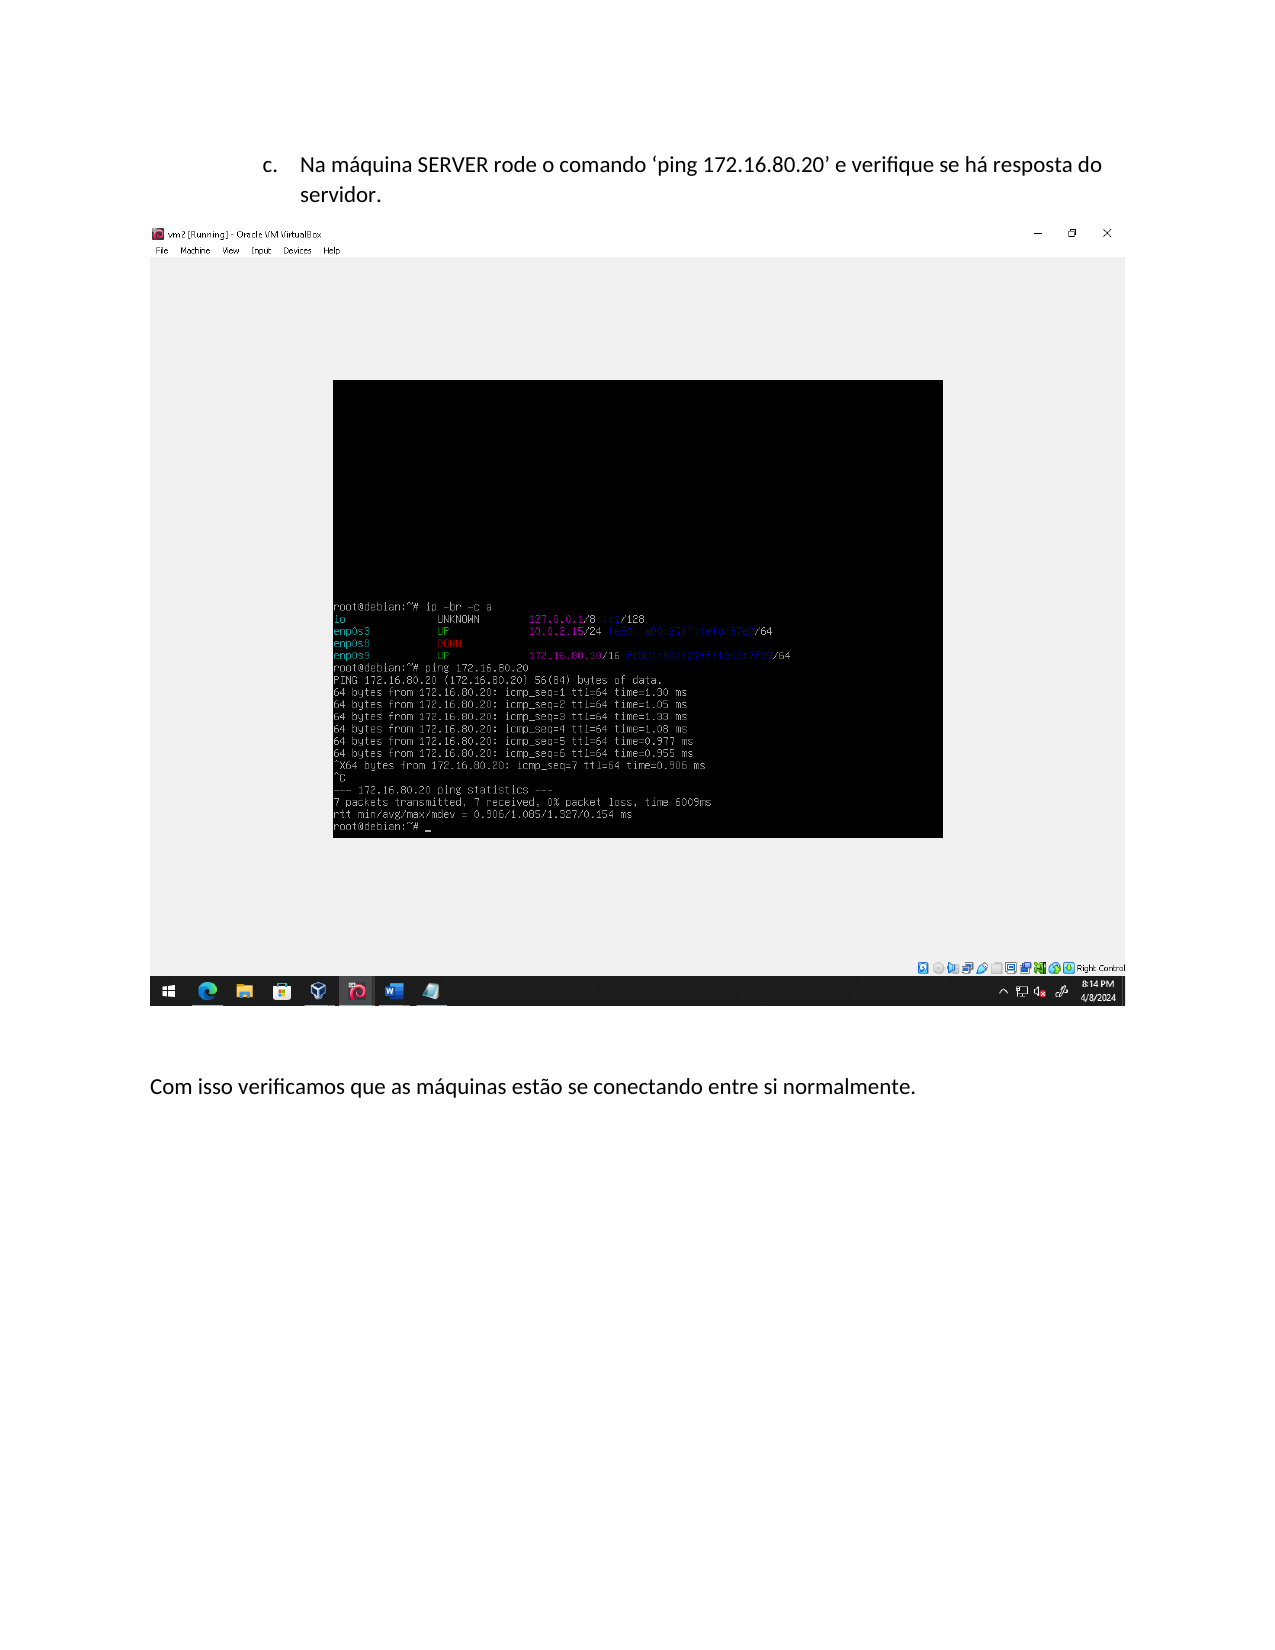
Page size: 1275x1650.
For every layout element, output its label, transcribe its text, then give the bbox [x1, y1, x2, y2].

list Na máquina SERVER rode o comando ‘ping 172.16.80.20’ e verifique se há resposta do servidor. [262, 150, 1125, 208]
picture [150, 226, 1125, 1006]
text Com isso verificamos que as máquinas estão se conectando entre si normalmente. [150, 1072, 1125, 1100]
